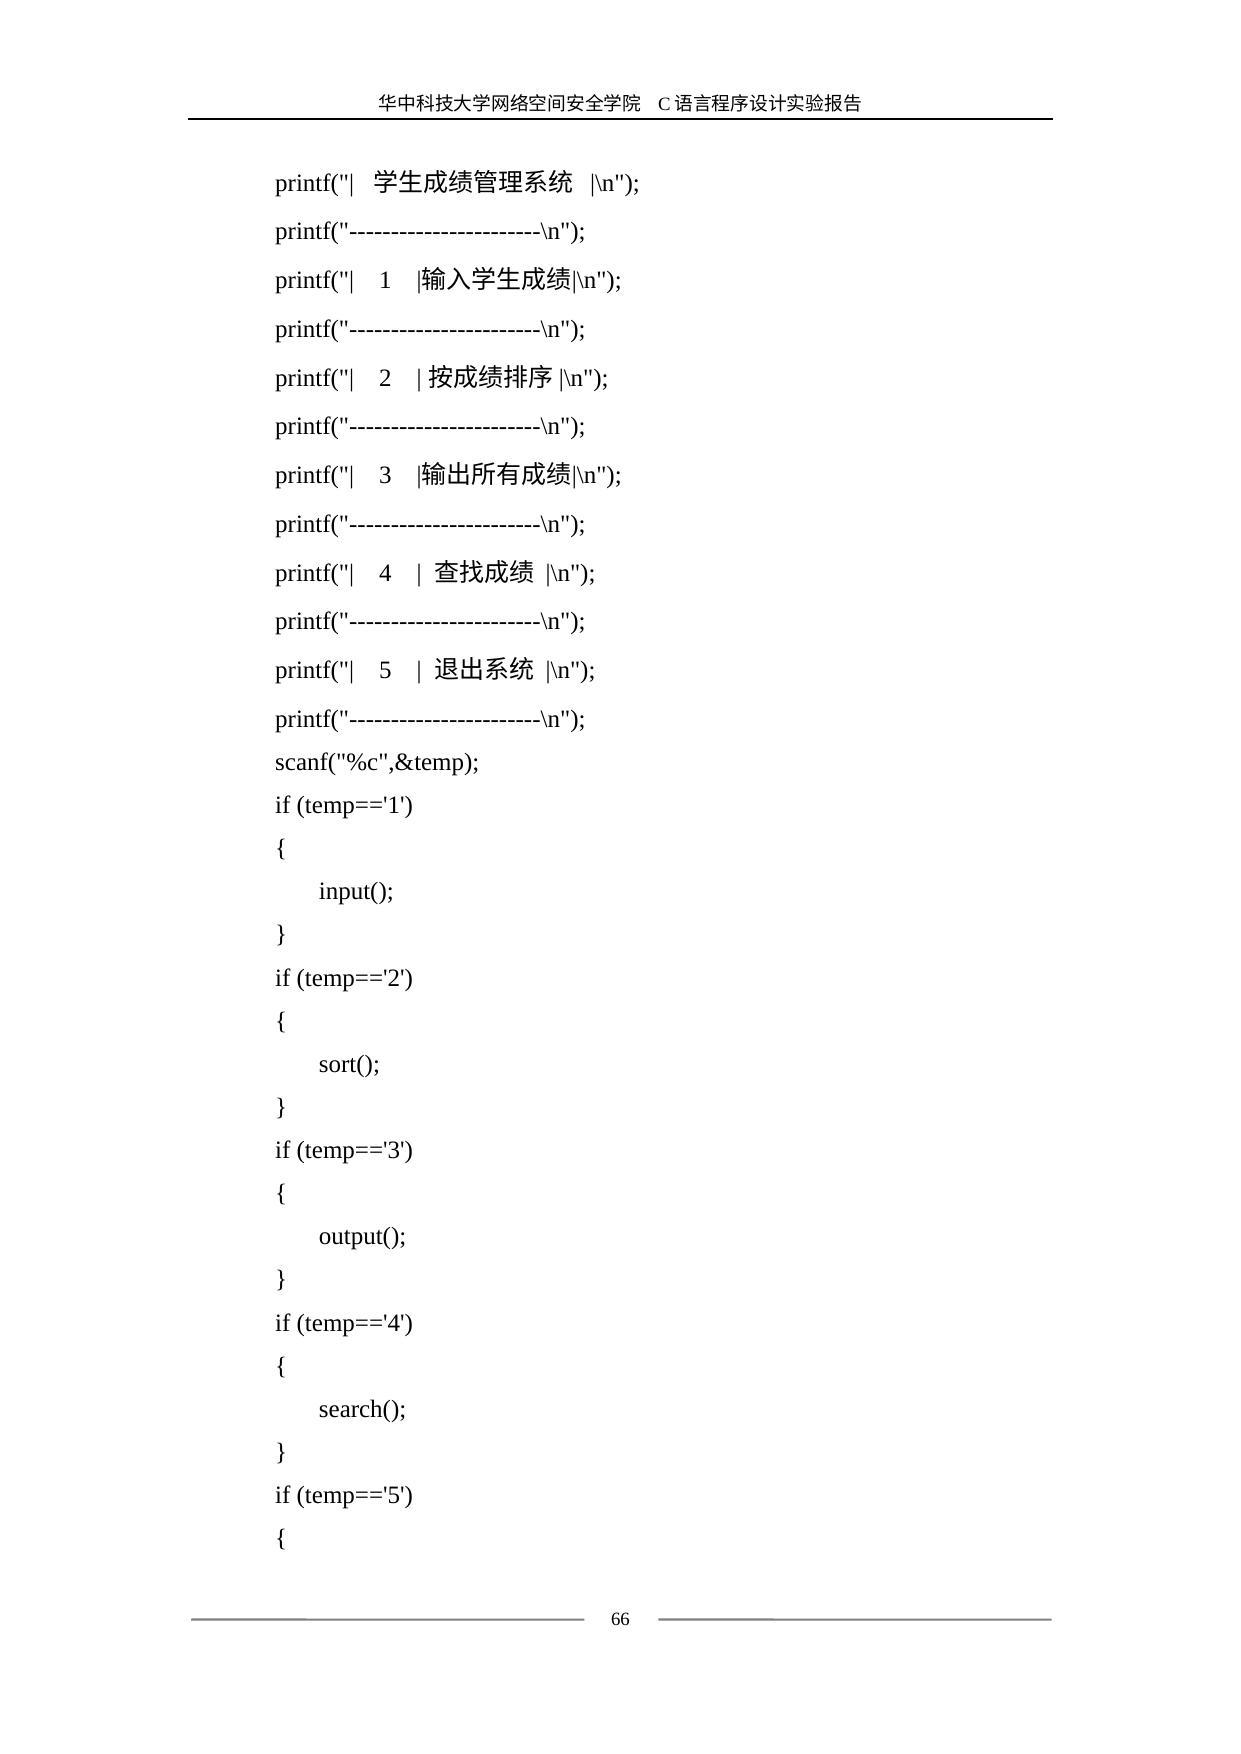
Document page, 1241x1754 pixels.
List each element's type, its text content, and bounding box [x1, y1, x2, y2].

text if (temp=='2') [187, 963, 1053, 991]
text printf("| 1 |输入学生成绩|\n"); [187, 259, 1053, 296]
text { [187, 1523, 1053, 1552]
text printf("-----------------------\n"); [187, 216, 1053, 245]
text scanf("%c",&temp); [187, 747, 1053, 776]
text printf("-----------------------\n"); [187, 411, 1053, 440]
text if (temp=='5') [187, 1480, 1053, 1509]
text { [187, 1351, 1053, 1379]
text search(); [187, 1394, 1053, 1423]
text if (temp=='4') [187, 1308, 1053, 1336]
text printf("-----------------------\n"); [187, 314, 1053, 343]
text { [187, 1006, 1053, 1034]
text printf("-----------------------\n"); [187, 704, 1053, 733]
text printf("| 4 | 查找成绩 |\n"); [187, 552, 1053, 588]
text { [187, 1178, 1053, 1207]
text } [187, 1437, 1053, 1466]
text } [187, 1264, 1053, 1293]
text } [187, 919, 1053, 948]
text sort(); [187, 1049, 1053, 1078]
text output(); [187, 1221, 1053, 1250]
text printf("-----------------------\n"); [187, 606, 1053, 635]
text if (temp=='3') [187, 1135, 1053, 1164]
text input(); [187, 876, 1053, 905]
text } [187, 1092, 1053, 1121]
text printf("| 学生成绩管理系统 |\n"); [187, 162, 1053, 198]
text printf("| 2 | 按成绩排序 |\n"); [187, 357, 1053, 393]
text if (temp=='1') [187, 790, 1053, 819]
text printf("| 5 | 退出系统 |\n"); [187, 649, 1053, 686]
text printf("| 3 |输出所有成绩|\n"); [187, 454, 1053, 491]
text { [187, 833, 1053, 862]
text printf("-----------------------\n"); [187, 509, 1053, 538]
